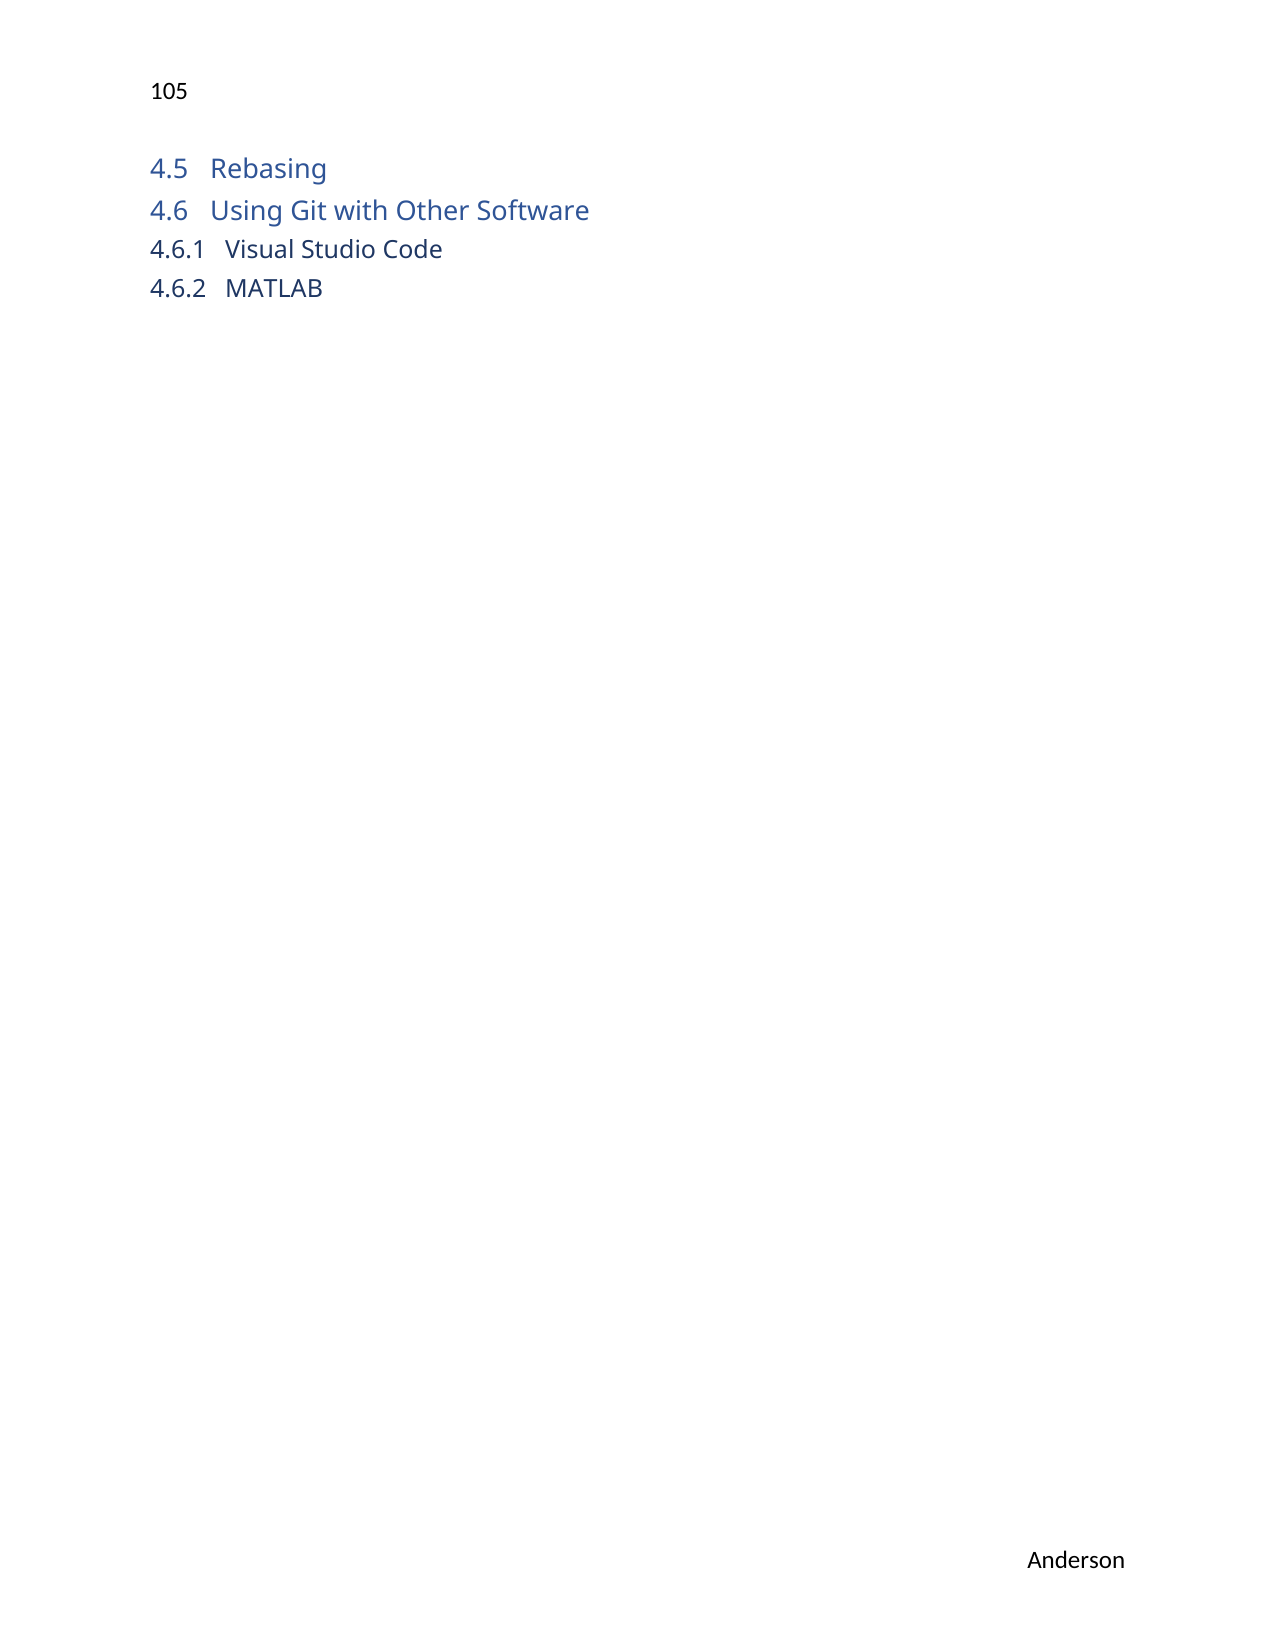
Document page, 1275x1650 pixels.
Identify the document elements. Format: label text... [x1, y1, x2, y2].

subtitle Using Git with Other Software [150, 191, 1125, 228]
subtitle Rebasing [150, 150, 1125, 187]
subtitle Visual Studio Code [150, 232, 1125, 266]
subtitle MATLAB [150, 270, 1125, 304]
